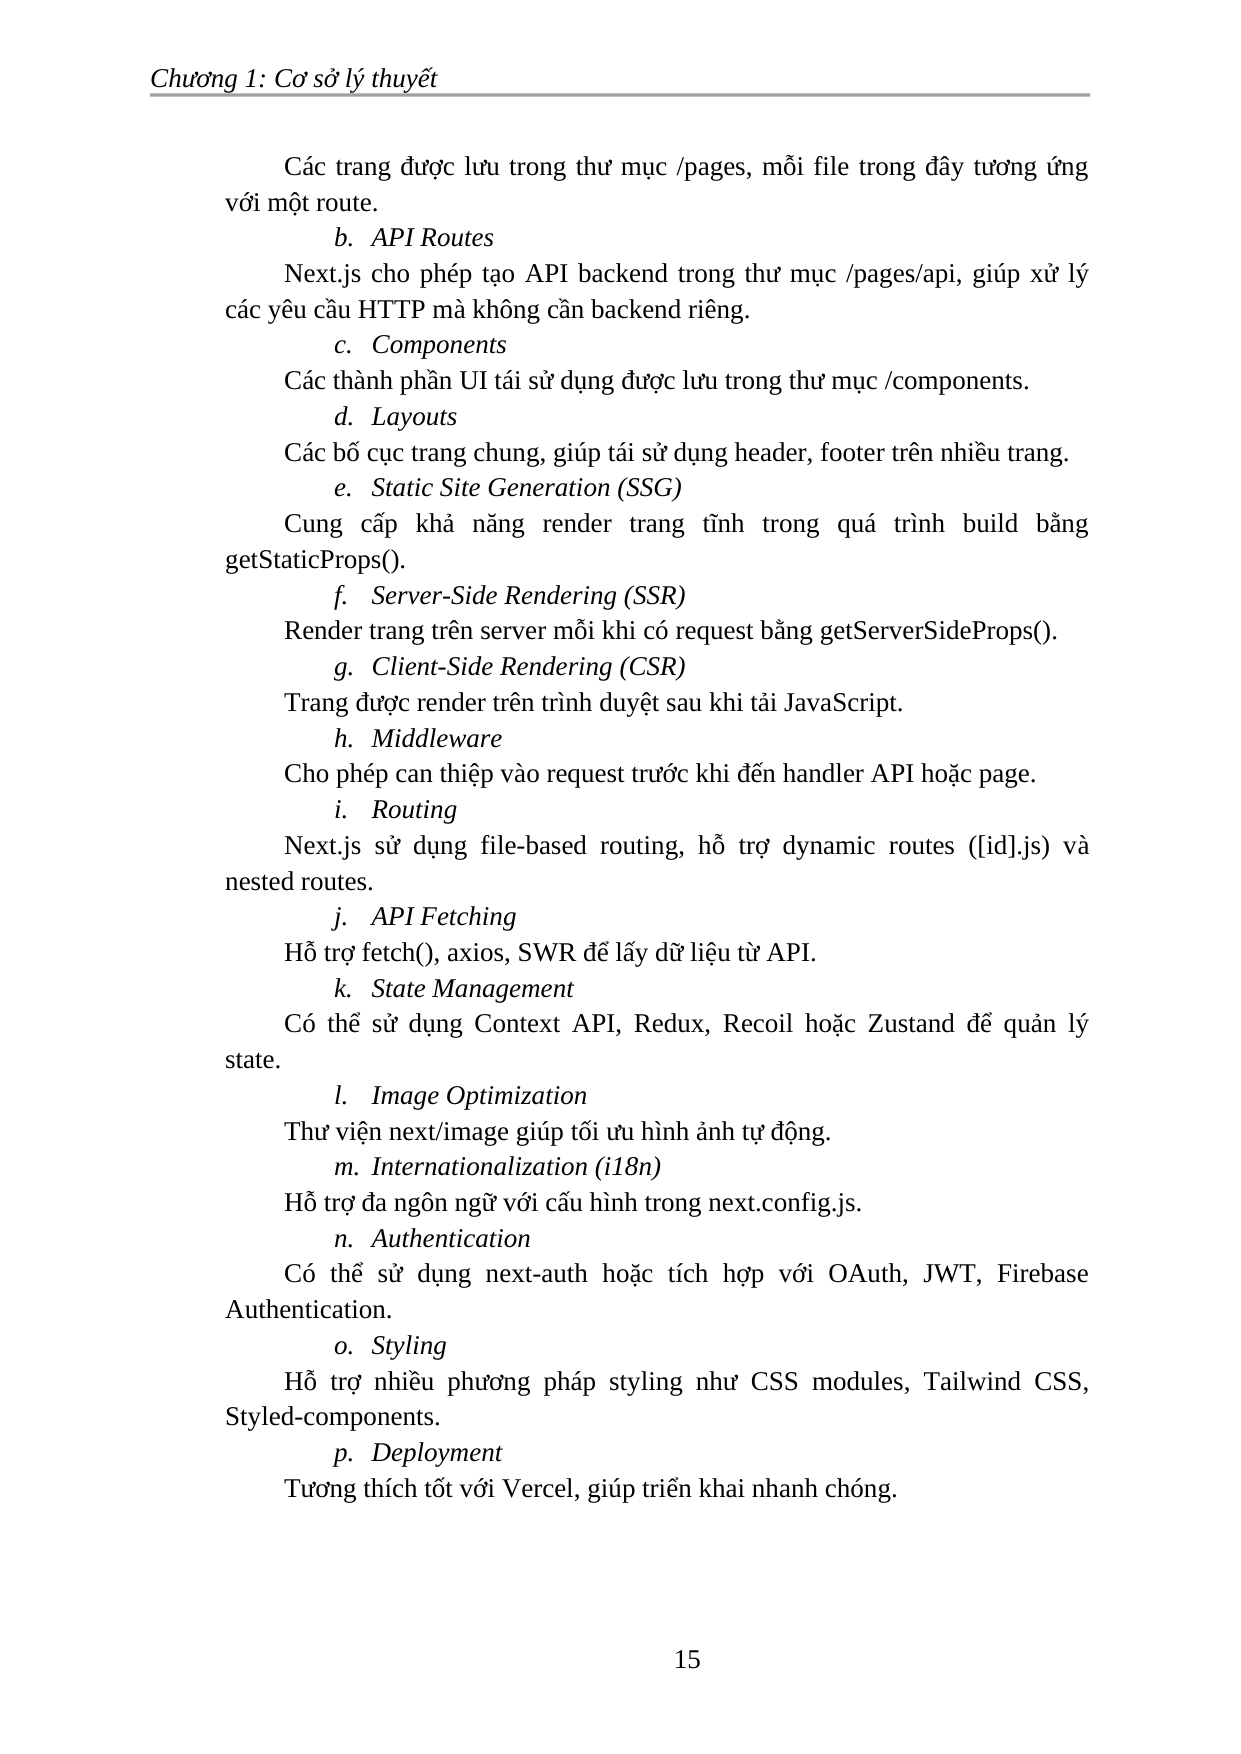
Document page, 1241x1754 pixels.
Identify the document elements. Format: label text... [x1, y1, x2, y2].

list Deployment [334, 1436, 1090, 1467]
list Routing [334, 793, 1090, 824]
text Có thể sử dụng next-auth hoặc tích hợp với OAuth, JWT, Firebase Authentication. [225, 1258, 1090, 1324]
list Server-Side Rendering (SSR) [334, 579, 1090, 610]
text Trang được render trên trình duyệt sau khi tải JavaScript. [225, 686, 1090, 717]
list Internationalization (i18n) [334, 1150, 1090, 1182]
list Layouts [334, 400, 1090, 431]
text Cung cấp khả năng render trang tĩnh trong quá trình build bằng getStaticProps(). [225, 507, 1090, 574]
list State Management [334, 972, 1090, 1003]
list API Fetching [334, 900, 1090, 931]
list API Routes [334, 221, 1090, 253]
list Styling [334, 1329, 1090, 1360]
list Middleware [334, 722, 1090, 753]
list Image Optimization [334, 1079, 1090, 1110]
text Có thể sử dụng Context API, Redux, Recoil hoặc Zustand để quản lý state. [225, 1007, 1090, 1074]
text Hỗ trợ nhiều phương pháp styling như CSS modules, Tailwind CSS, Styled-components. [225, 1365, 1090, 1432]
list Authentication [334, 1222, 1090, 1253]
text Các thành phần UI tái sử dụng được lưu trong thư mục /components. [225, 364, 1090, 396]
text Các bố cục trang chung, giúp tái sử dụng header, footer trên nhiều trang. [225, 436, 1090, 467]
list Static Site Generation (SSG) [334, 472, 1090, 503]
list Components [334, 329, 1090, 360]
list Client-Side Rendering (CSR) [334, 650, 1090, 681]
text Next.js cho phép tạo API backend trong thư mục /pages/api, giúp xử lý các yêu cầu HTTP mà không cần backend riêng. [225, 257, 1090, 324]
text Hỗ trợ fetch(), axios, SWR để lấy dữ liệu từ API. [225, 936, 1090, 967]
text Render trang trên server mỗi khi có request bằng getServerSideProps(). [225, 614, 1090, 646]
text Thư viện next/image giúp tối ưu hình ảnh tự động. [225, 1115, 1090, 1146]
text Các trang được lưu trong thư mục /pages, mỗi file trong đây tương ứng với một route. [225, 150, 1090, 217]
text Next.js sử dụng file-based routing, hỗ trợ dynamic routes ([id].js) và nested routes. [225, 829, 1090, 896]
text Cho phép can thiệp vào request trước khi đến handler API hoặc page. [225, 757, 1090, 788]
text Tương thích tốt với Vercel, giúp triển khai nhanh chóng. [225, 1472, 1090, 1503]
text Hỗ trợ đa ngôn ngữ với cấu hình trong next.config.js. [225, 1186, 1090, 1217]
